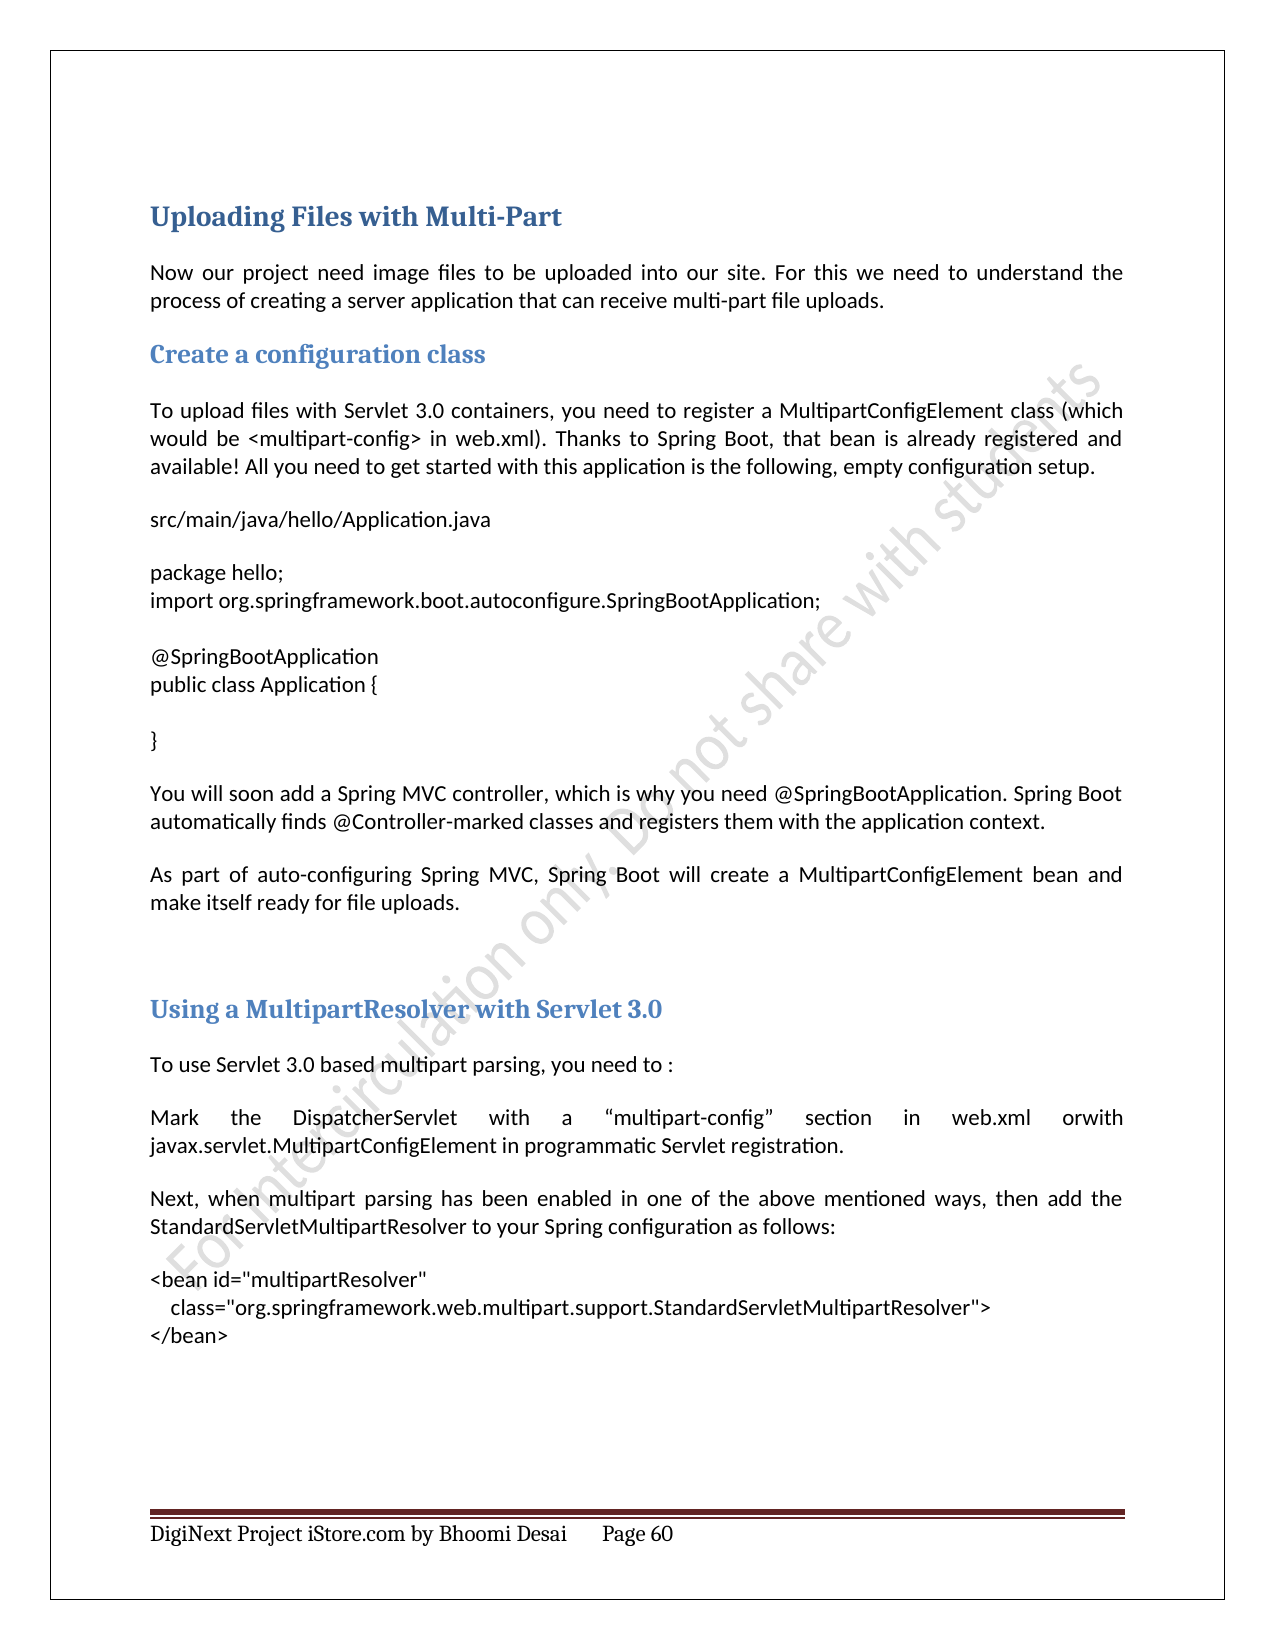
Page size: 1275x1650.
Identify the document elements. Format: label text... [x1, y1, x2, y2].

text <bean id="multipartResolver" [150, 1265, 1125, 1293]
text src/main/java/hello/Application.java [150, 505, 1125, 533]
text Mark the DispatcherServlet with a “multipart-config” section in web.xml orwith javax.servlet.MultipartConfigElement in programmatic Servlet registration. [150, 1103, 1125, 1159]
text To use Servlet 3.0 based multipart parsing, you need to : [150, 1050, 1125, 1078]
text Next, when multipart parsing has been enabled in one of the above mentioned ways, then add the StandardServletMultipartResolver to your Spring configuration as follows: [150, 1184, 1125, 1240]
subtitle Create a configuration class [150, 339, 1125, 371]
text As part of auto-configuring Spring MVC, Spring Boot will create a MultipartConfigElement bean and make itself ready for file uploads. [150, 860, 1125, 916]
text You will soon add a Spring MVC controller, which is why you need @SpringBootApplication. Spring Boot automatically finds @Controller-marked classes and registers them with the application context. [150, 779, 1125, 835]
text import org.springframework.boot.autoconfigure.SpringBootApplication; [150, 586, 1125, 614]
subtitle Using a MultipartResolver with Servlet 3.0 [150, 994, 1125, 1025]
text To upload files with Servlet 3.0 containers, you need to register a MultipartConfigElement class (which would be <multipart-config> in web.xml). Thanks to Spring Boot, that bean is already registered and available! All you need to get started with this application is the following, empty configuration setup. [150, 396, 1125, 480]
text public class Application { [150, 670, 1125, 698]
text } [150, 726, 1125, 754]
text package hello; [150, 558, 1125, 586]
text class="org.springframework.web.multipart.support.StandardServletMultipartResolver"> [150, 1293, 1125, 1321]
subtitle Uploading Files with Multi-Part [150, 200, 1125, 233]
text Now our project need image files to be uploaded into our site. For this we need to understand the process of creating a server application that can receive multi-part file uploads. [150, 258, 1125, 314]
text </bean> [150, 1321, 1125, 1349]
text @SpringBootApplication [150, 642, 1125, 670]
